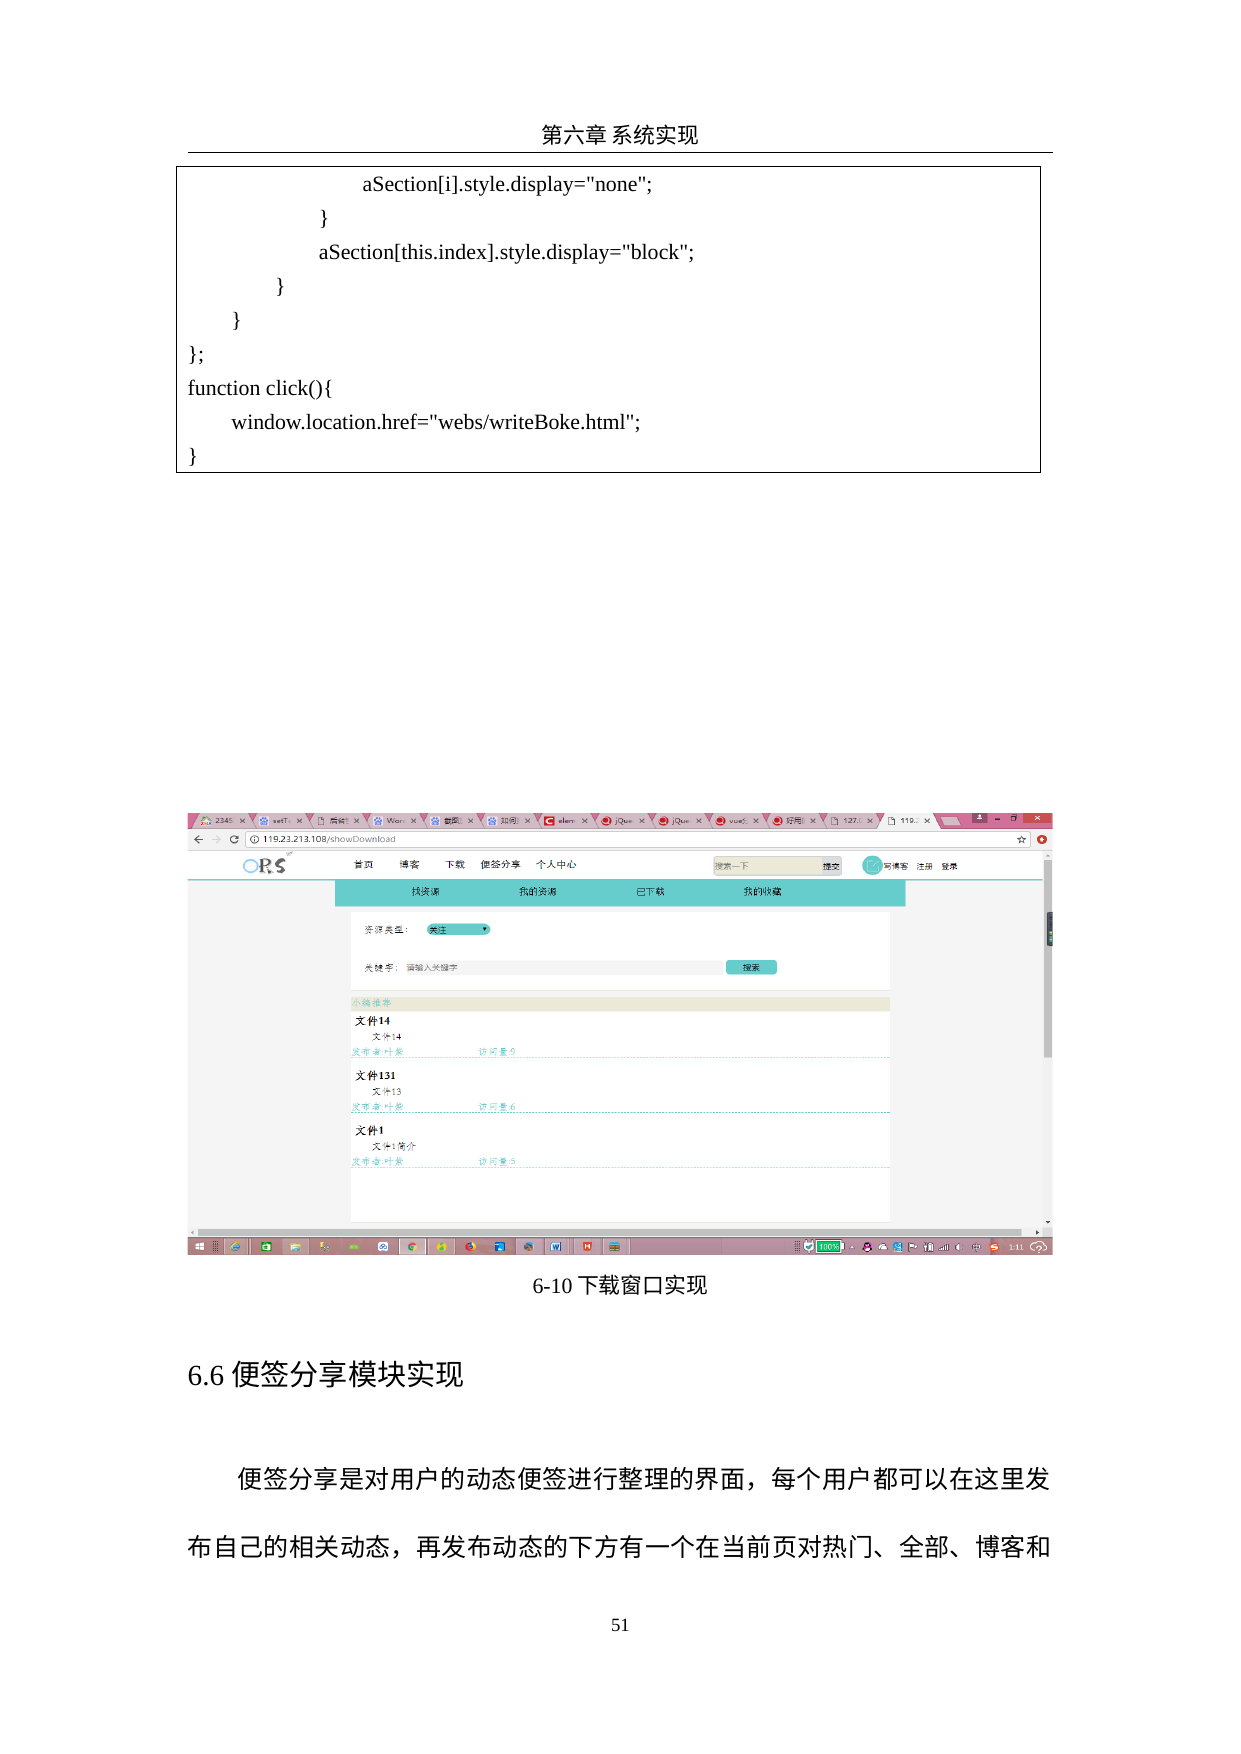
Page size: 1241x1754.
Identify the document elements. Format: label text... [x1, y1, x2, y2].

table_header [177, 167, 1040, 472]
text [187, 1444, 1053, 1579]
text 6-10下载窗口实现 [187, 1267, 1053, 1301]
subtitle 6.6 便签分享模块实现 [187, 1338, 1053, 1406]
picture [187, 813, 1053, 1255]
